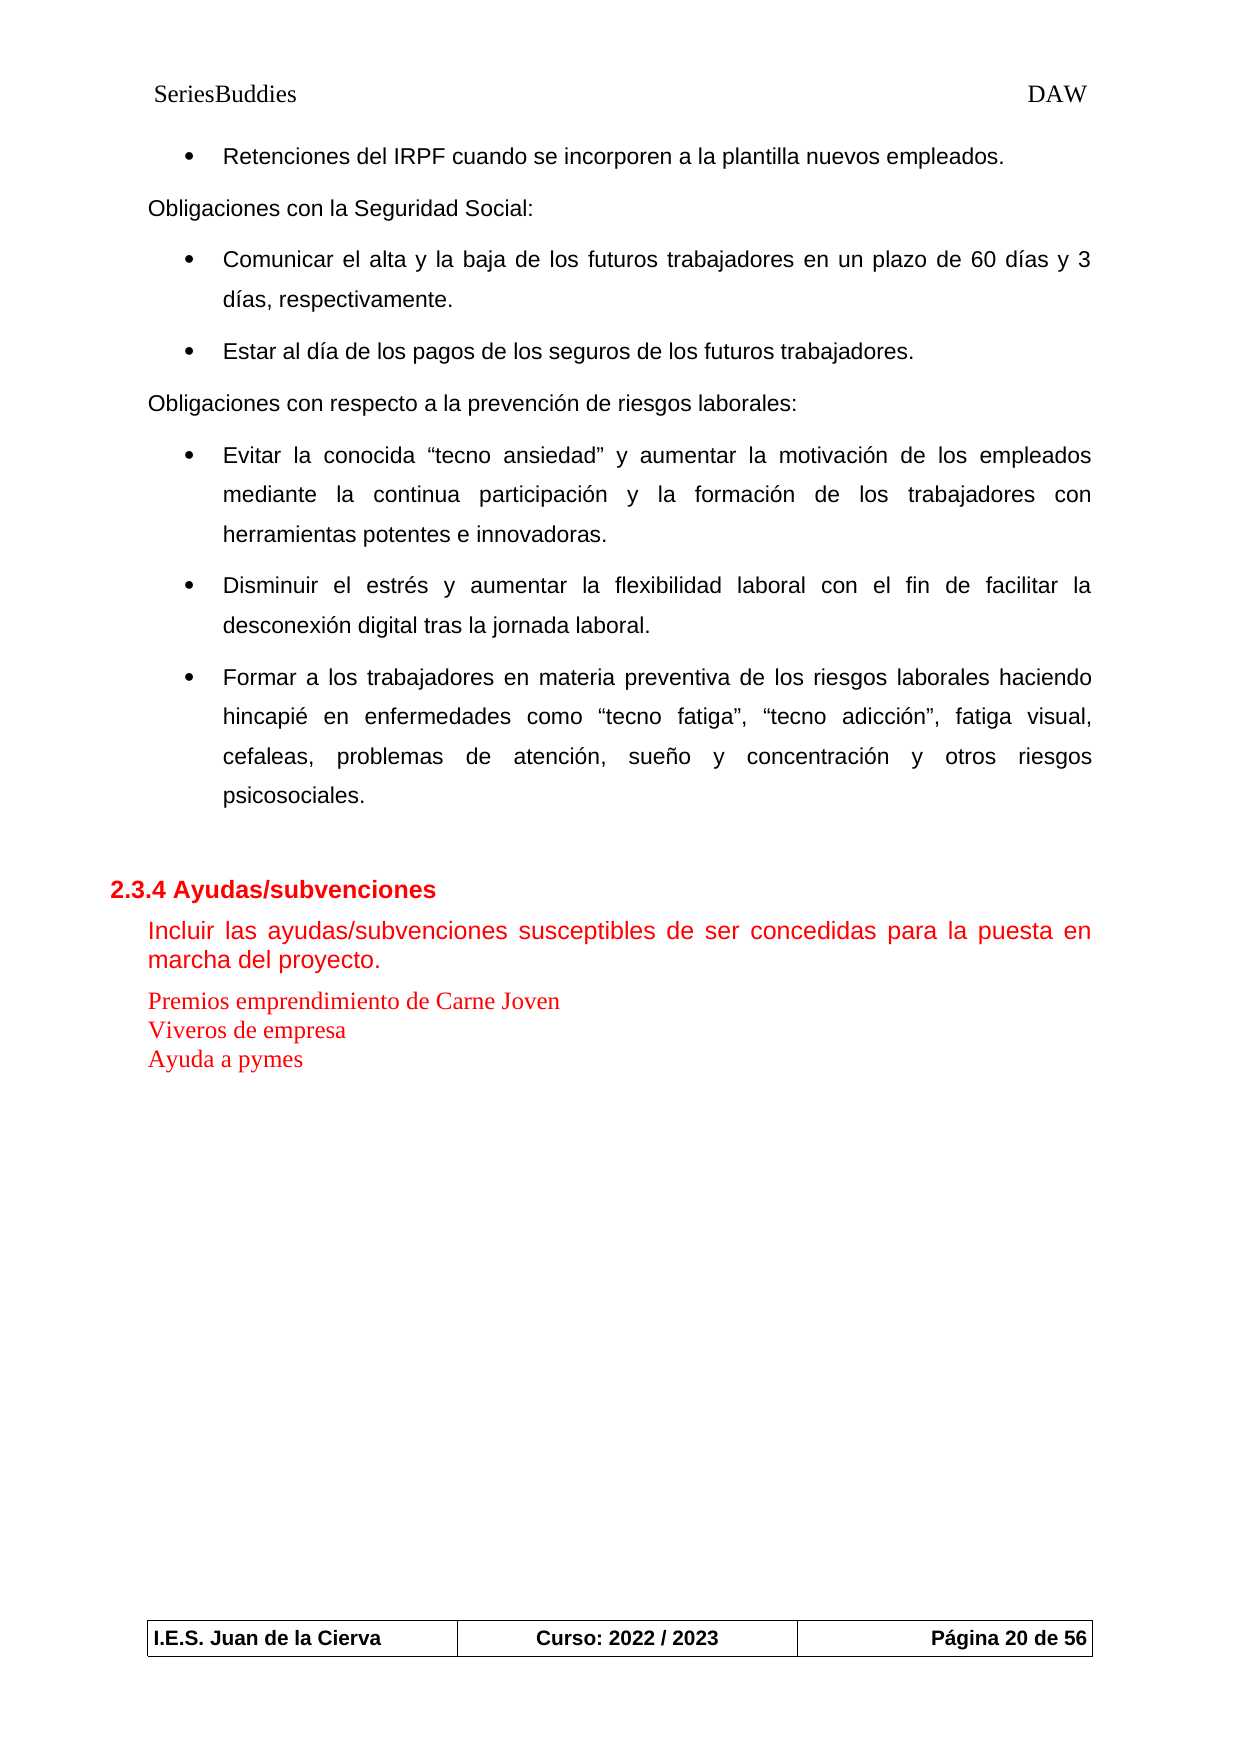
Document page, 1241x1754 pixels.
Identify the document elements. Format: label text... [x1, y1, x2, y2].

text Obligaciones con la Seguridad Social: [148, 194, 1093, 221]
list Disminuir el estrés y aumentar la flexibilidad laboral con el fin de facilitar la desconexión digital tras la jornada laboral. [185, 572, 1093, 638]
list Estar al día de los pagos de los seguros de los futuros trabajadores. [185, 338, 1093, 364]
list Retenciones del IRPF cuando se incorporen a la plantilla nuevos empleados. [185, 143, 1093, 169]
list Comunicar el alta y la baja de los futuros trabajadores en un plazo de 60 días y 3 días, respectivamente. [185, 246, 1093, 312]
text 2.3.4 Ayudas/subvenciones [110, 875, 1093, 904]
text Incluir las ayudas/subvenciones susceptibles de ser concedidas para la puesta en marcha del proyecto. [148, 916, 1093, 974]
text Viveros de empresa [148, 1015, 1093, 1044]
text Obligaciones con respecto a la prevención de riesgos laborales: [148, 390, 1093, 416]
list Evitar la conocida “tecno ansiedad” y aumentar la motivación de los empleados mediante la continua participación y la formación de los trabajadores con herramientas potentes e innovadoras. [185, 442, 1093, 547]
list Formar a los trabajadores en materia preventiva de los riesgos laborales haciendo hincapié en enfermedades como “tecno fatiga”, “tecno adicción”, fatiga visual, cefaleas, problemas de atención, sueño y concentración y otros riesgos psicosociales. [185, 664, 1093, 808]
text Ayuda a pymes [148, 1044, 1093, 1072]
text Premios emprendimiento de Carne Joven [148, 986, 1093, 1015]
